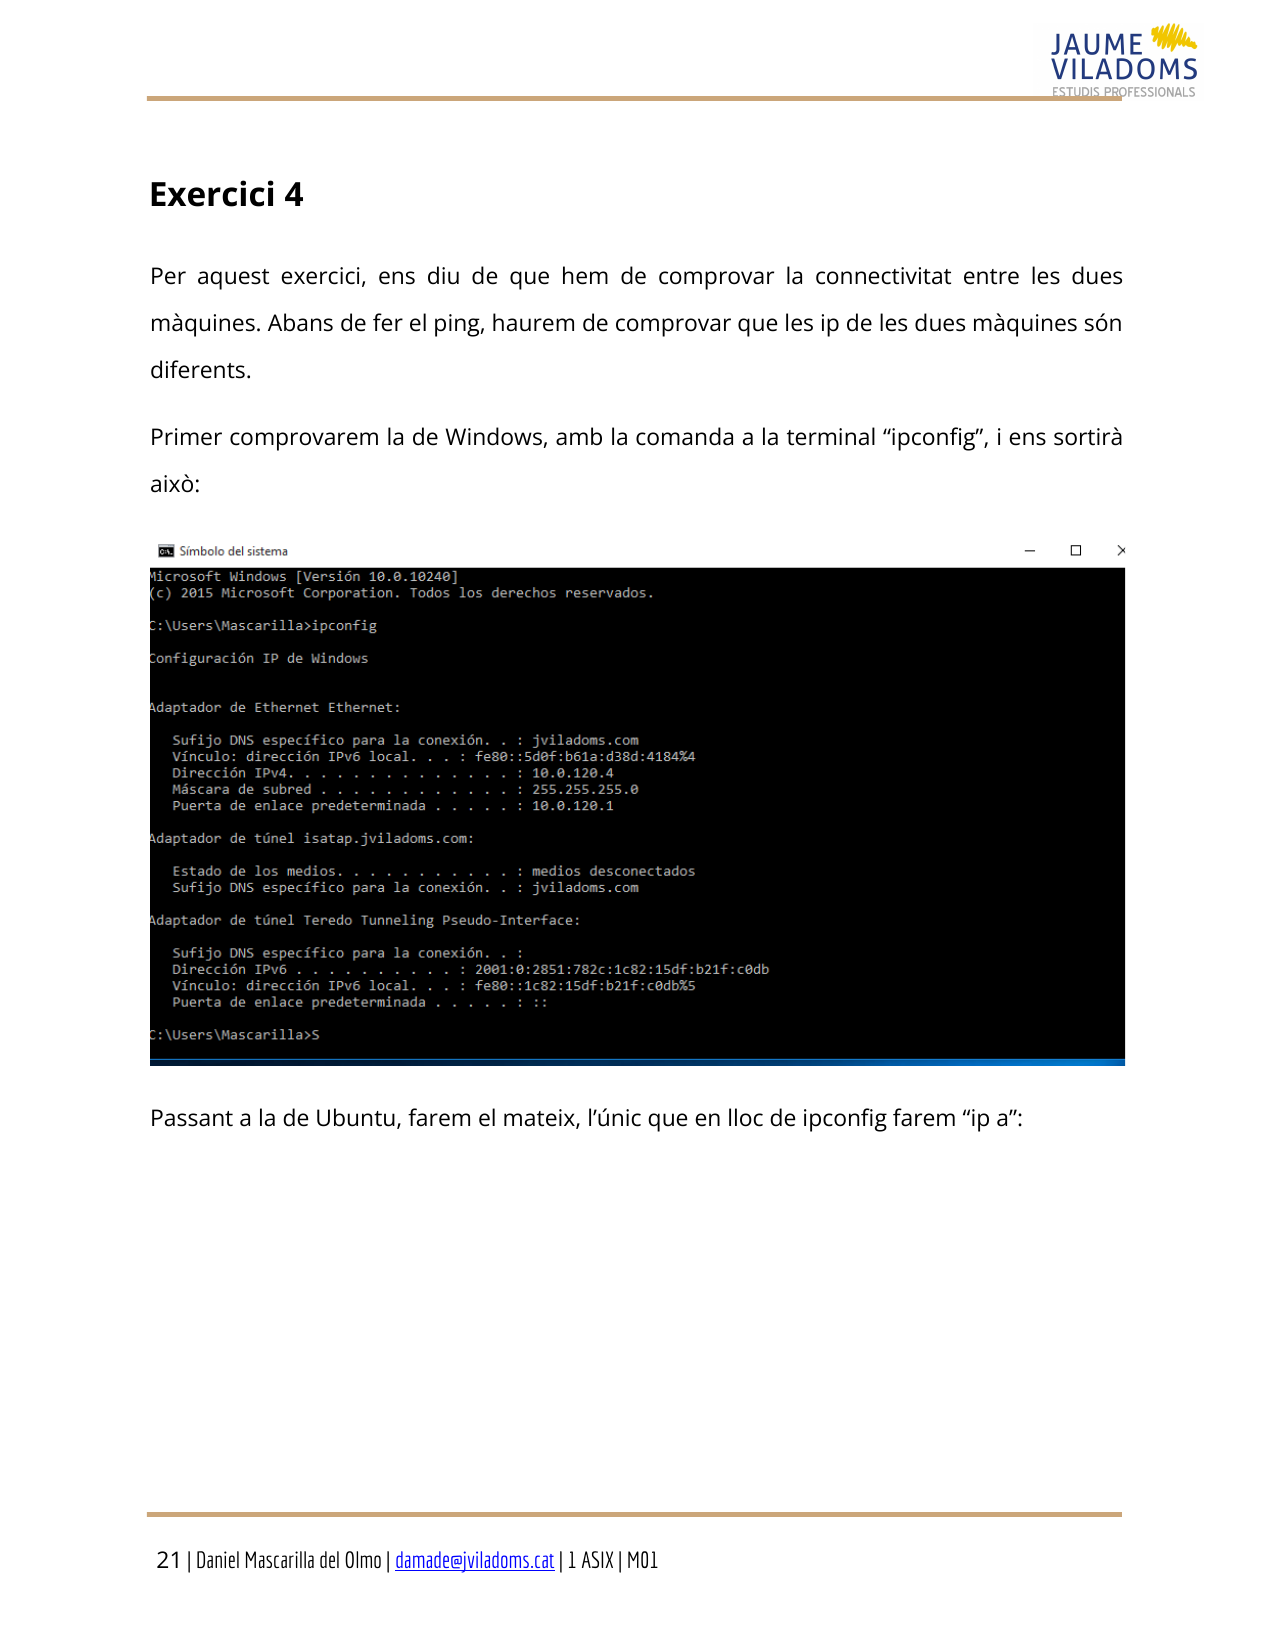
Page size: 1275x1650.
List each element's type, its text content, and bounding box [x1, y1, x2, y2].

picture [146, 23, 1205, 101]
text Passant a la de Ubuntu, farem el mateix, l’únic que en lloc de ipconfig farem “ip a”: [150, 1102, 1125, 1133]
picture [150, 535, 1125, 1066]
subtitle Exercici 4 [148, 171, 1125, 216]
text Primer comprovarem la de Windows, amb la comanda a la terminal “ipconfig”, i ens sortirà això: [150, 421, 1125, 499]
text Per aquest exercici, ens diu de que hem de comprovar la connectivitat entre les dues màquines. Abans de fer el ping, haurem de comprovar que les ip de les dues màquines són diferents. [150, 260, 1125, 385]
picture [146, 1512, 1122, 1517]
